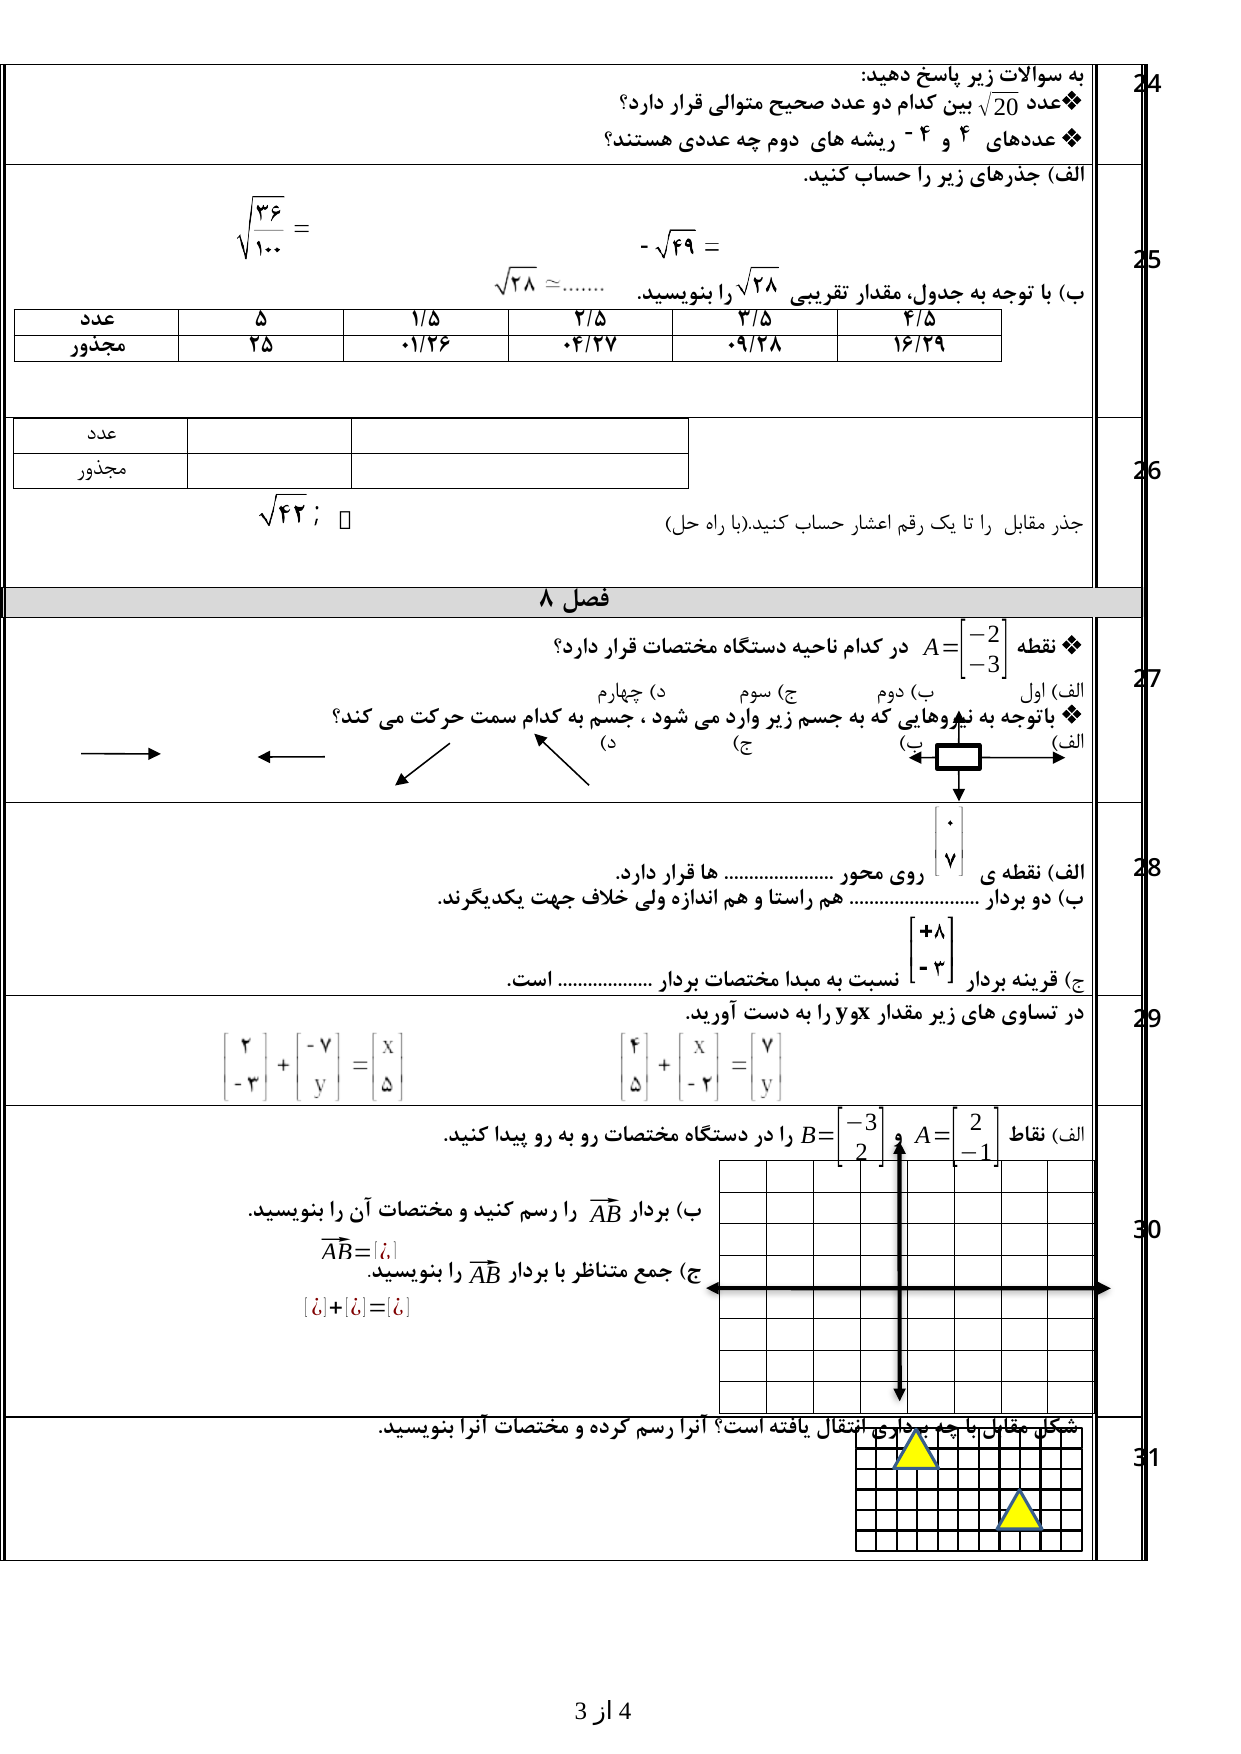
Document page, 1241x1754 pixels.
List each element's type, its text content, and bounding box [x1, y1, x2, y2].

table_cell [1098, 1418, 1141, 1560]
table_cell به سوالات زیر پاسخ دهید: عدد بین کدام دو عدد صحیح متوالی قرار دارد؟ عددهای و ریشه های دوم چه عددی هستند؟ [6, 65, 1092, 164]
table_cell [1098, 996, 1141, 1105]
table_cell [1098, 165, 1141, 417]
table_cell الف) نقاط و را در دستگاه مختصات رو به رو پیدا کنید. ب) بردار را رسم کنید و مختصات آن را بنویسید. ج) جمع متناظر با بردار را بنویسید. [6, 1106, 1092, 1416]
table_cell [1098, 418, 1141, 587]
table_cell [1098, 803, 1141, 995]
table_cell [1098, 1106, 1141, 1416]
table_cell فصل 8 [6, 587, 1141, 617]
table_cell در تساوی های زیر مقدار xوy را به دست آورید. [6, 996, 1092, 1105]
table_cell نقطه در کدام ناحیه دستگاه مختصات قرار دارد؟ الف) اول ب) دوم ج) سوم د) چهارم باتوجه به نیروهایی که به جسم زیر وارد می شود ، جسم به کدام سمت حرکت می کند؟ الف) ب) ج) د) [6, 618, 1092, 802]
table_cell [1098, 618, 1141, 802]
table_cell [1098, 65, 1141, 164]
table_cell الف) نقطه ی روی محور ...................... ها قرار دارد. ب) دو بردار .......................... هم راستا و هم اندازه ولی خلاف جهت یکدیگرند. ج) قرینه بردار نسبت به مبدا مختصات بردار ................... است. [6, 803, 1092, 995]
table_cell شکل مقابل با چه برداری انتقال یافته است؟ آنرا رسم کرده و مختصات آنرا بنویسید. [6, 1418, 1092, 1560]
table_cell الف) جذرهای زیر را حساب کنید. ب) با توجه به جدول، مقدار تقریبی را بنویسید. [6, 165, 1092, 417]
table_cell جذر مقابل را تا یک رقم اعشار حساب کنید.(با راه حل)  [6, 418, 1092, 587]
